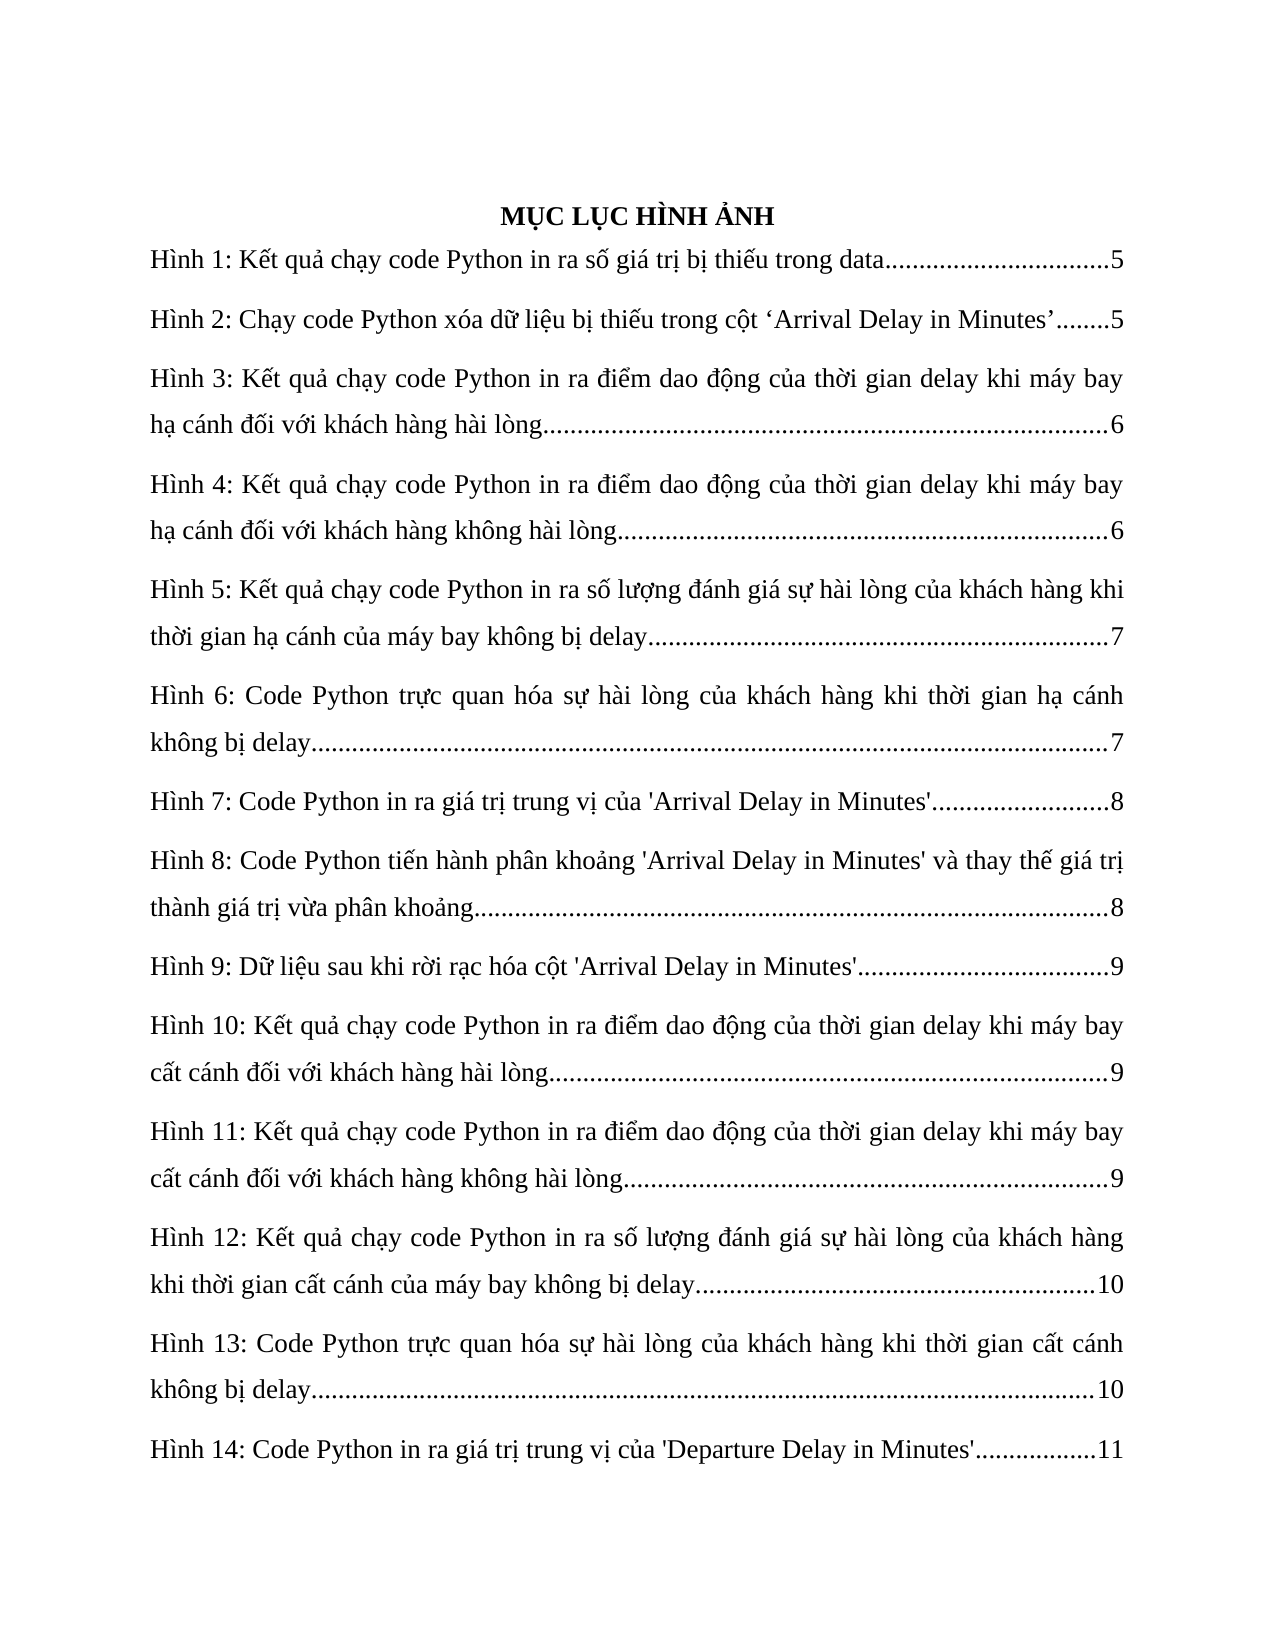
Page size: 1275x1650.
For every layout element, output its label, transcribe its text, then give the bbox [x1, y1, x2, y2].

text Hình 14: Code Python in ra giá trị trung vị của 'Departure Delay in Minutes' 11 [150, 1433, 1125, 1464]
text Hình 13: Code Python trực quan hóa sự hài lòng của khách hàng khi thời gian cất cánh không bị delay. 10 [150, 1327, 1125, 1405]
text Hình 10: Kết quả chạy code Python in ra điểm dao động của thời gian delay khi máy bay cất cánh đối với khách hàng hài lòng 9 [150, 1009, 1125, 1087]
text Hình 4: Kết quả chạy code Python in ra điểm dao động của thời gian delay khi máy bay hạ cánh đối với khách hàng không hài lòng 6 [150, 468, 1125, 546]
text Hình 2: Chạy code Python xóa dữ liệu bị thiếu trong cột ‘Arrival Delay in Minutes’ 5 [150, 303, 1125, 334]
text Hình 9: Dữ liệu sau khi rời rạc hóa cột 'Arrival Delay in Minutes' 9 [150, 950, 1125, 981]
text Hình 11: Kết quả chạy code Python in ra điểm dao động của thời gian delay khi máy bay cất cánh đối với khách hàng không hài lòng 9 [150, 1115, 1125, 1193]
text Hình 12: Kết quả chạy code Python in ra số lượng đánh giá sự hài lòng của khách hàng khi thời gian cất cánh của máy bay không bị delay. 10 [150, 1221, 1125, 1299]
text Hình 7: Code Python in ra giá trị trung vị của 'Arrival Delay in Minutes' 8 [150, 785, 1125, 816]
text Hình 1: Kết quả chạy code Python in ra số giá trị bị thiếu trong data 5 [150, 244, 1125, 275]
text Hình 8: Code Python tiến hành phân khoảng 'Arrival Delay in Minutes' và thay thế giá trị thành giá trị vừa phân khoảng 8 [150, 844, 1125, 922]
text Hình 3: Kết quả chạy code Python in ra điểm dao động của thời gian delay khi máy bay hạ cánh đối với khách hàng hài lòng 6 [150, 362, 1125, 440]
text Hình 5: Kết quả chạy code Python in ra số lượng đánh giá sự hài lòng của khách hàng khi thời gian hạ cánh của máy bay không bị delay. 7 [150, 574, 1125, 651]
text Hình 6: Code Python trực quan hóa sự hài lòng của khách hàng khi thời gian hạ cánh không bị delay. 7 [150, 679, 1125, 757]
text MỤC LỤC HÌNH ẢNH [150, 200, 1125, 231]
